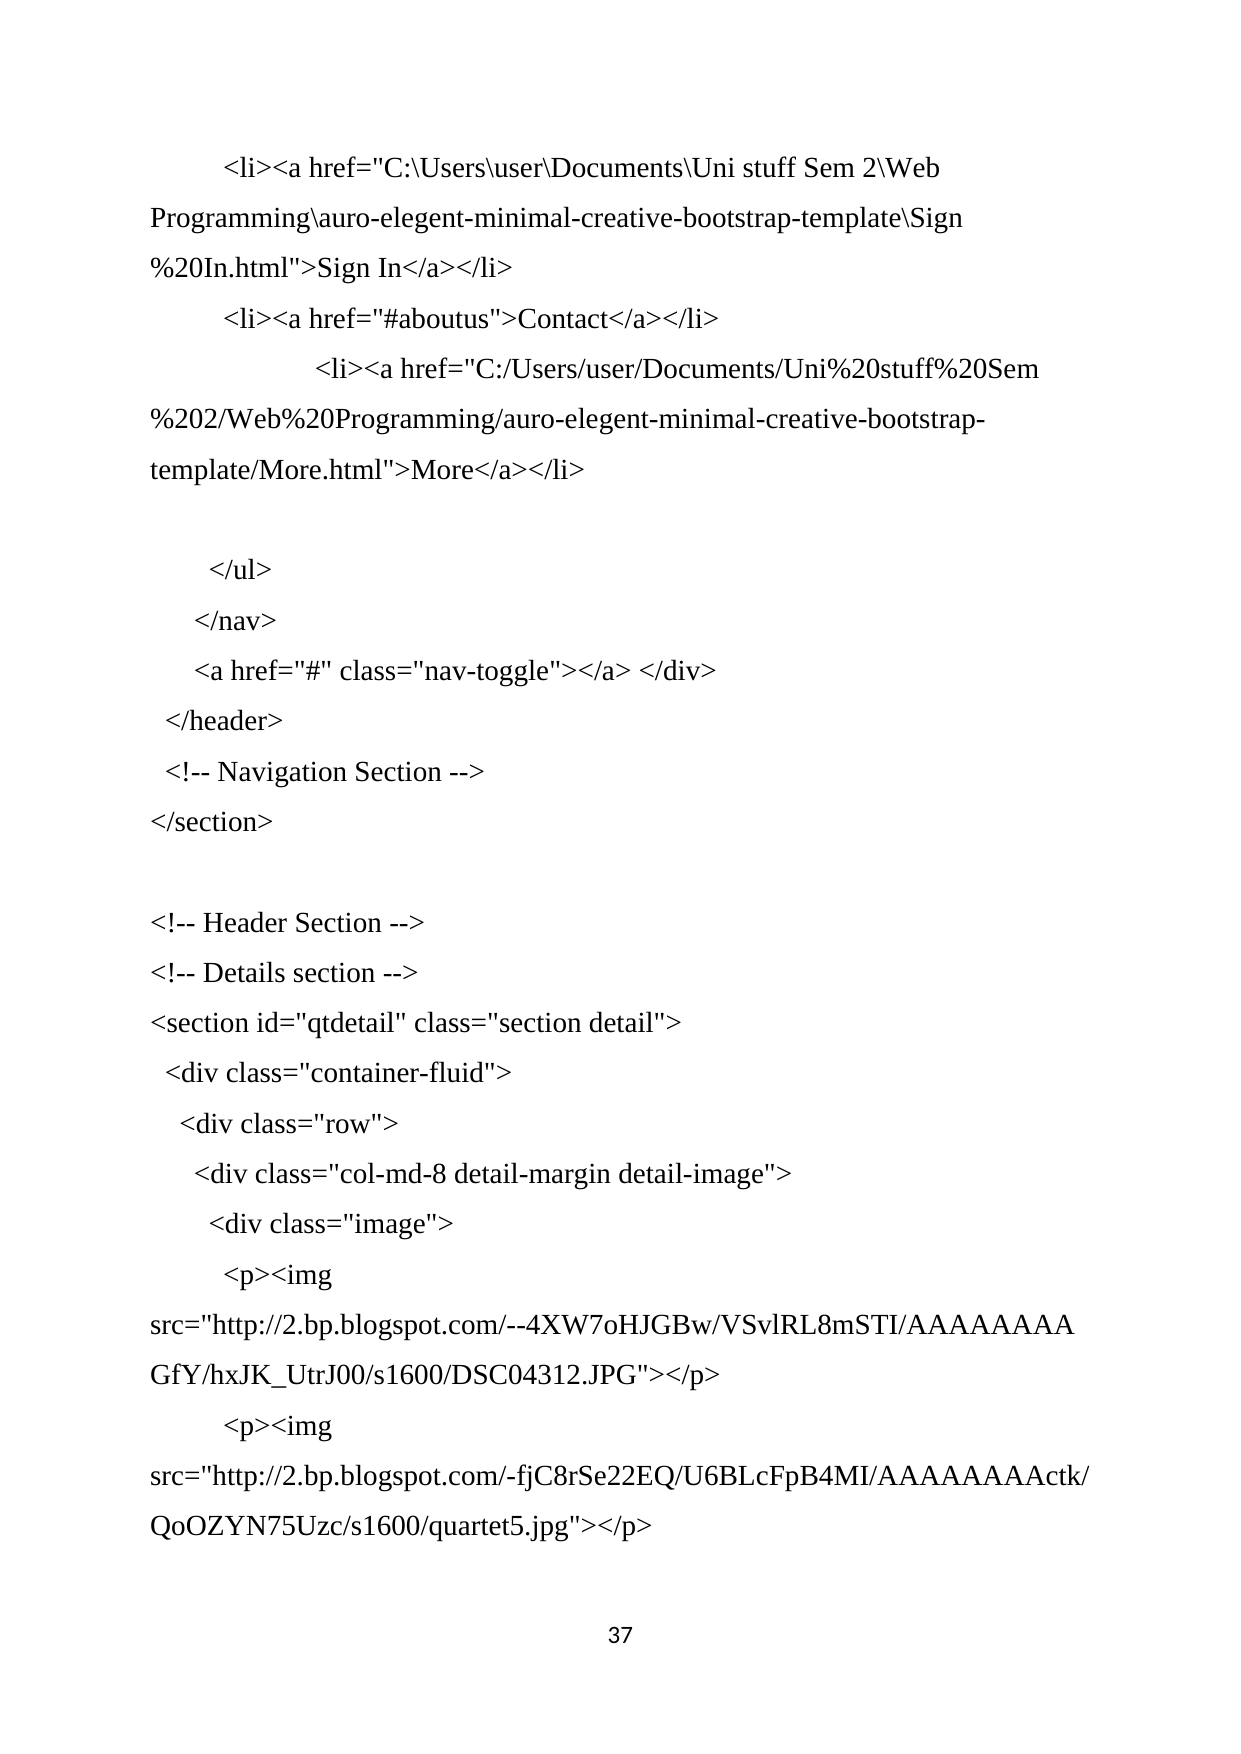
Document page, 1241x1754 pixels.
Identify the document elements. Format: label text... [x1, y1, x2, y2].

text <!-- Details section --> [150, 955, 1090, 988]
text </ul> [150, 552, 1090, 586]
text </section> [150, 804, 1090, 838]
text <div class="image"> [150, 1207, 1090, 1240]
text <li><a href="C:/Users/user/Documents/Uni%20stuff%20Sem%202/Web%20Programming/auro-elegent-minimal-creative-bootstrap-template/More.html">More</a></li> [150, 351, 1090, 485]
text </header> [150, 703, 1090, 737]
text <div class="container-fluid"> [150, 1056, 1090, 1089]
text <li><a href="#aboutus">Contact</a></li> [150, 301, 1090, 334]
text <div class="row"> [150, 1106, 1090, 1139]
text <div class="col-md-8 detail-margin detail-image"> [150, 1156, 1090, 1190]
text <!-- Header Section --> [150, 905, 1090, 938]
text <!-- Navigation Section --> [150, 754, 1090, 787]
text <p><img src="http://2.bp.blogspot.com/--4XW7oHJGBw/VSvlRL8mSTI/AAAAAAAAGfY/hxJK_UtrJ00/s1600/DSC04312.JPG"></p> [150, 1257, 1090, 1391]
text <a href="#" class="nav-toggle"></a> </div> [150, 653, 1090, 687]
text <li><a href="C:\Users\user\Documents\Uni stuff Sem 2\Web Programming\auro-elegent-minimal-creative-bootstrap-template\Sign%20In.html">Sign In</a></li> [150, 150, 1090, 284]
text <p><img src="http://2.bp.blogspot.com/-fjC8rSe22EQ/U6BLcFpB4MI/AAAAAAAActk/QoOZYN75Uzc/s1600/quartet5.jpg"></p> [150, 1408, 1090, 1542]
text <section id="qtdetail" class="section detail"> [150, 1005, 1090, 1039]
text </nav> [150, 603, 1090, 636]
